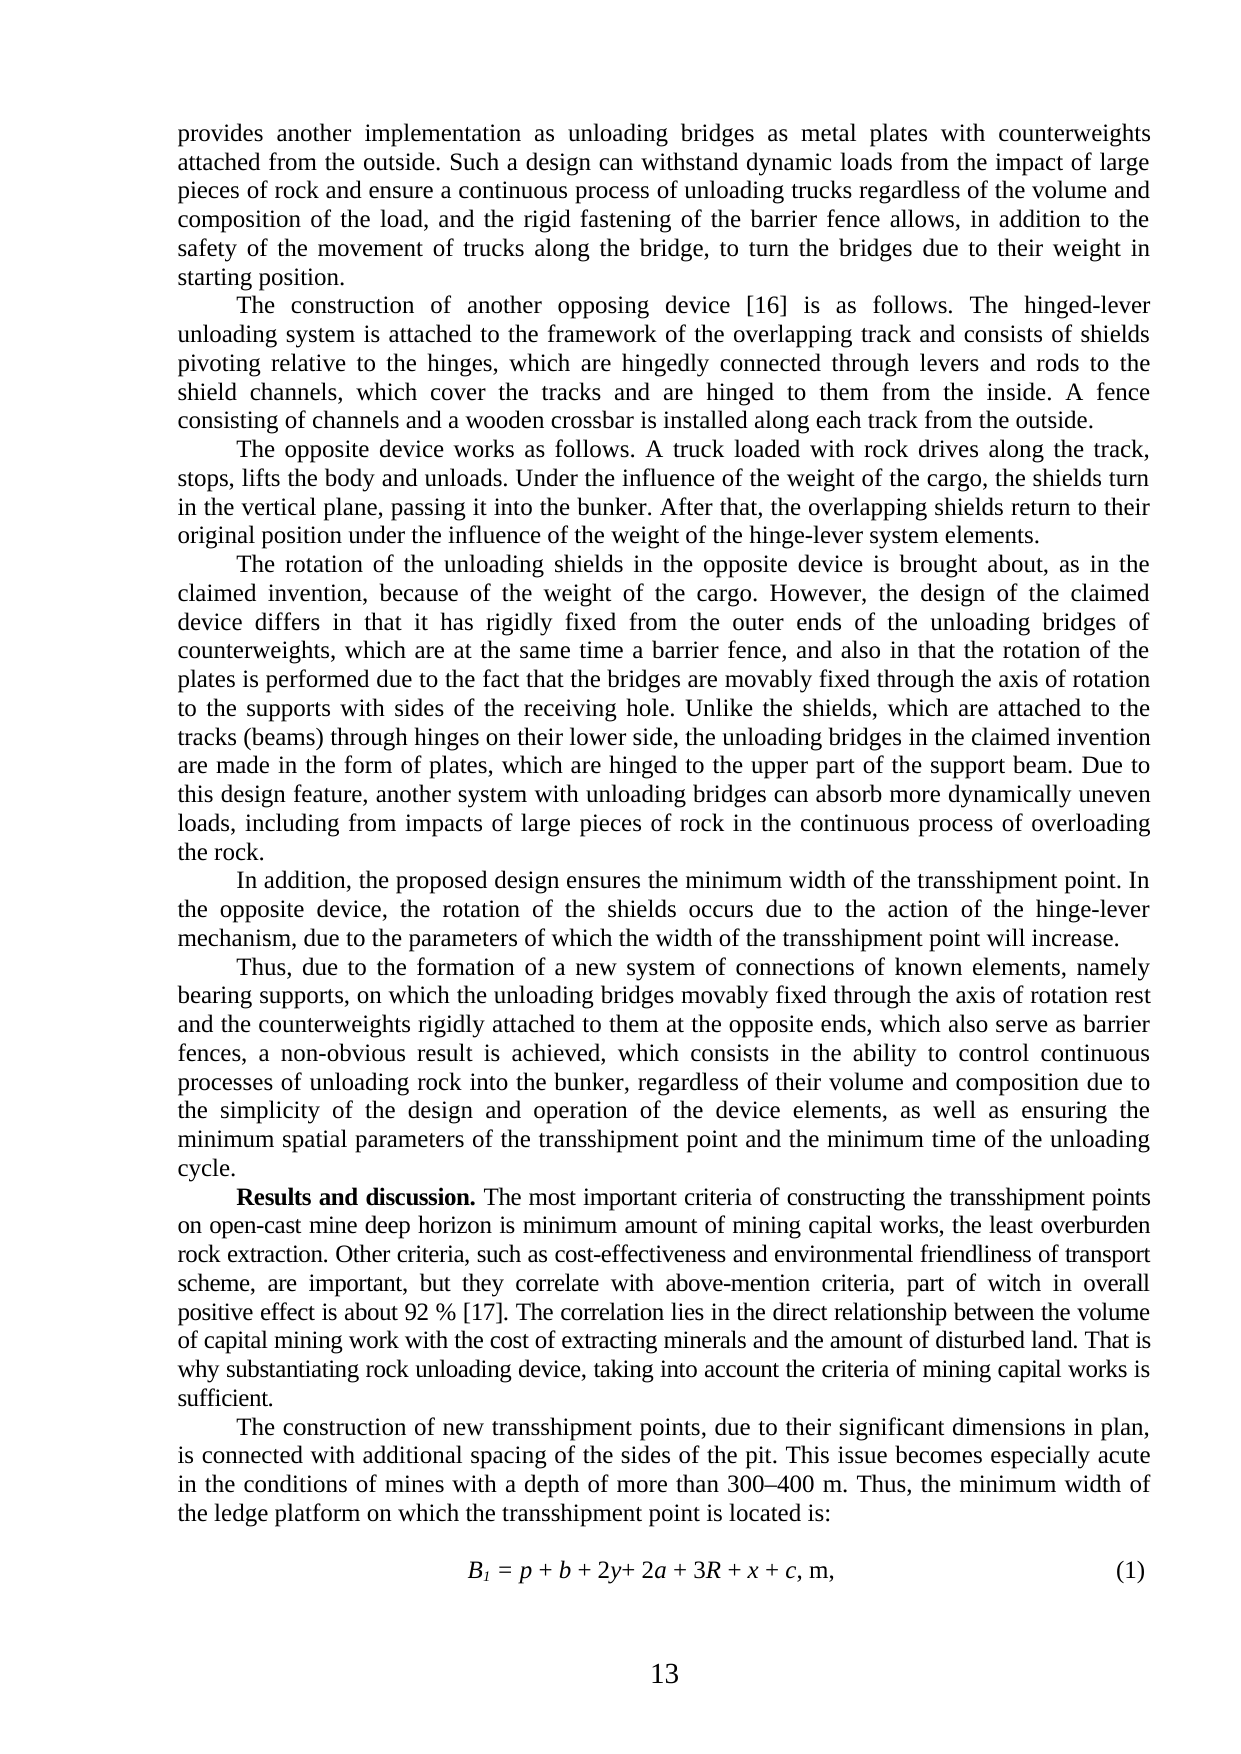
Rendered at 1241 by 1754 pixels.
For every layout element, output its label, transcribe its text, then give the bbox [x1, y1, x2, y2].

text The opposite device works as follows. A truck loaded with rock drives along the track, stops, lifts the body and unloads. Under the influence of the weight of the cargo, the shields turn in the vertical plane, passing it into the bunker. After that, the overlapping shields return to their original position under the influence of the weight of the hinge-lever system elements. [177, 434, 1152, 549]
text B1 = p + b + 2у+ 2а + 3R + х + с, m, (1) [177, 1556, 1152, 1584]
text In addition, the proposed design ensures the minimum width of the transshipment point. In the opposite device, the rotation of the shields occurs due to the action of the hinge-lever mechanism, due to the parameters of which the width of the transshipment point will increase. [177, 866, 1152, 952]
text The construction of new transshipment points, due to their significant dimensions in plan, is connected with additional spacing of the sides of the pit. This issue becomes especially acute in the conditions of mines with a depth of more than 300–400 m. Thus, the minimum width of the ledge platform on which the transshipment point is located is: [177, 1412, 1152, 1527]
text Results and discussion. The most important criteria of constructing the transshipment points on open-cast mine deep horizon is minimum amount of mining capital works, the least overburden rock extraction. Other criteria, such as cost-effectiveness and environmental friendliness of transport scheme, are important, but they correlate with above-mention criteria, part of witch in overall positive effect is about 92 % [17]. The correlation lies in the direct relationship between the volume of capital mining work with the cost of extracting minerals and the amount of disturbed land. That is why substantiating rock unloading device, taking into account the criteria of mining capital works is sufficient. [177, 1182, 1152, 1412]
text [177, 118, 1152, 291]
text Thus, due to the formation of a new system of connections of known elements, namely bearing supports, on which the unloading bridges movably fixed through the axis of rotation rest and the counterweights rigidly attached to them at the opposite ends, which also serve as barrier fences, a non-obvious result is achieved, which consists in the ability to control continuous processes of unloading rock into the bunker, regardless of their volume and composition due to the simplicity of the design and operation of the device elements, as well as ensuring the minimum spatial parameters of the transshipment point and the minimum time of the unloading cycle. [177, 952, 1152, 1182]
text The construction of another opposing device [16] is as follows. The hinged-lever unloading system is attached to the framework of the overlapping track and consists of shields pivoting relative to the hinges, which are hingedly connected through levers and rods to the shield channels, which cover the tracks and are hinged to them from the inside. A fence consisting of channels and a wooden crossbar is installed along each track from the outside. [177, 291, 1152, 434]
text The rotation of the unloading shields in the opposite device is brought about, as in the claimed invention, because of the weight of the cargo. However, the design of the claimed device differs in that it has rigidly fixed from the outer ends of the unloading bridges of counterweights, which are at the same time a barrier fence, and also in that the rotation of the plates is performed due to the fact that the bridges are movably fixed through the axis of rotation to the supports with sides of the receiving hole. Unlike the shields, which are attached to the tracks (beams) through hinges on their lower side, the unloading bridges in the claimed invention are made in the form of plates, which are hinged to the upper part of the support beam. Due to this design feature, another system with unloading bridges can absorb more dynamically uneven loads, including from impacts of large pieces of rock in the continuous process of overloading the rock. [177, 549, 1152, 866]
